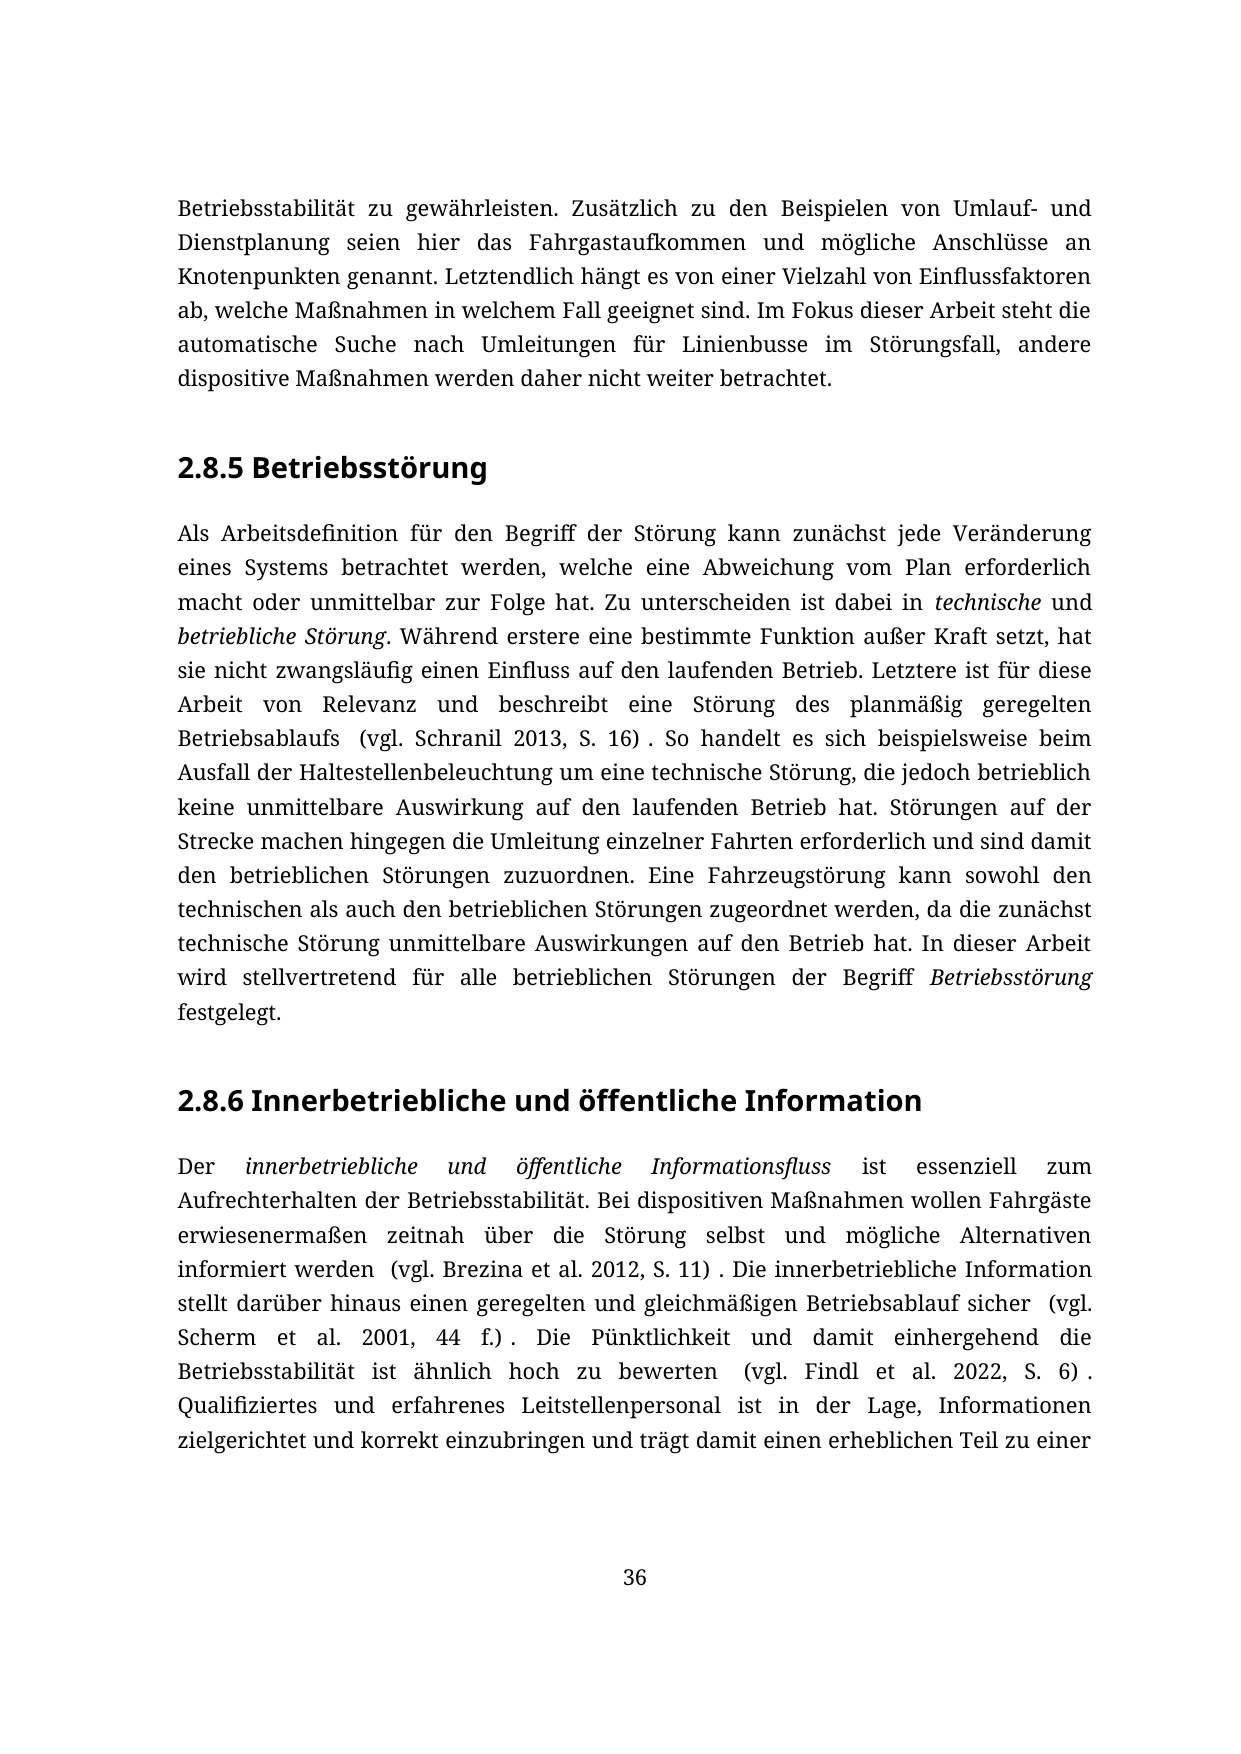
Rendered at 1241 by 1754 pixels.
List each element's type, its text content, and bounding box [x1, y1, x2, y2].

subtitle Innerbetriebliche und öffentliche Information [177, 1081, 1092, 1120]
subtitle Betriebsstörung [177, 447, 1092, 487]
text Als Arbeitsdefinition für den Begriff der Störung kann zunächst jede Veränderung eines Systems betrachtet werden, welche eine Abweichung vom Plan erforderlich macht oder unmittelbar zur Folge hat. Zu unterscheiden ist dabei in technische und betriebliche Störung. Während erstere eine bestimmte Funktion außer Kraft setzt, hat sie nicht zwangsläufig einen Einfluss auf den laufenden Betrieb. Letztere ist für diese Arbeit von Relevanz und beschreibt eine Störung des planmäßig geregelten Betriebsablaufs . So handelt es sich beispielsweise beim Ausfall der Haltestellenbeleuchtung um eine technische Störung, die jedoch betrieblich keine unmittelbare Auswirkung auf den laufenden Betrieb hat. Störungen auf der Strecke machen hingegen die Umleitung einzelner Fahrten erforderlich und sind damit den betrieblichen Störungen zuzuordnen. Eine Fahrzeugstörung kann sowohl den technischen als auch den betrieblichen Störungen zugeordnet werden, da die zunächst technische Störung unmittelbare Auswirkungen auf den Betrieb hat. In dieser Arbeit wird stellvertretend für alle betrieblichen Störungen der Begriff Betriebsstörung festgelegt. [177, 518, 1092, 1026]
